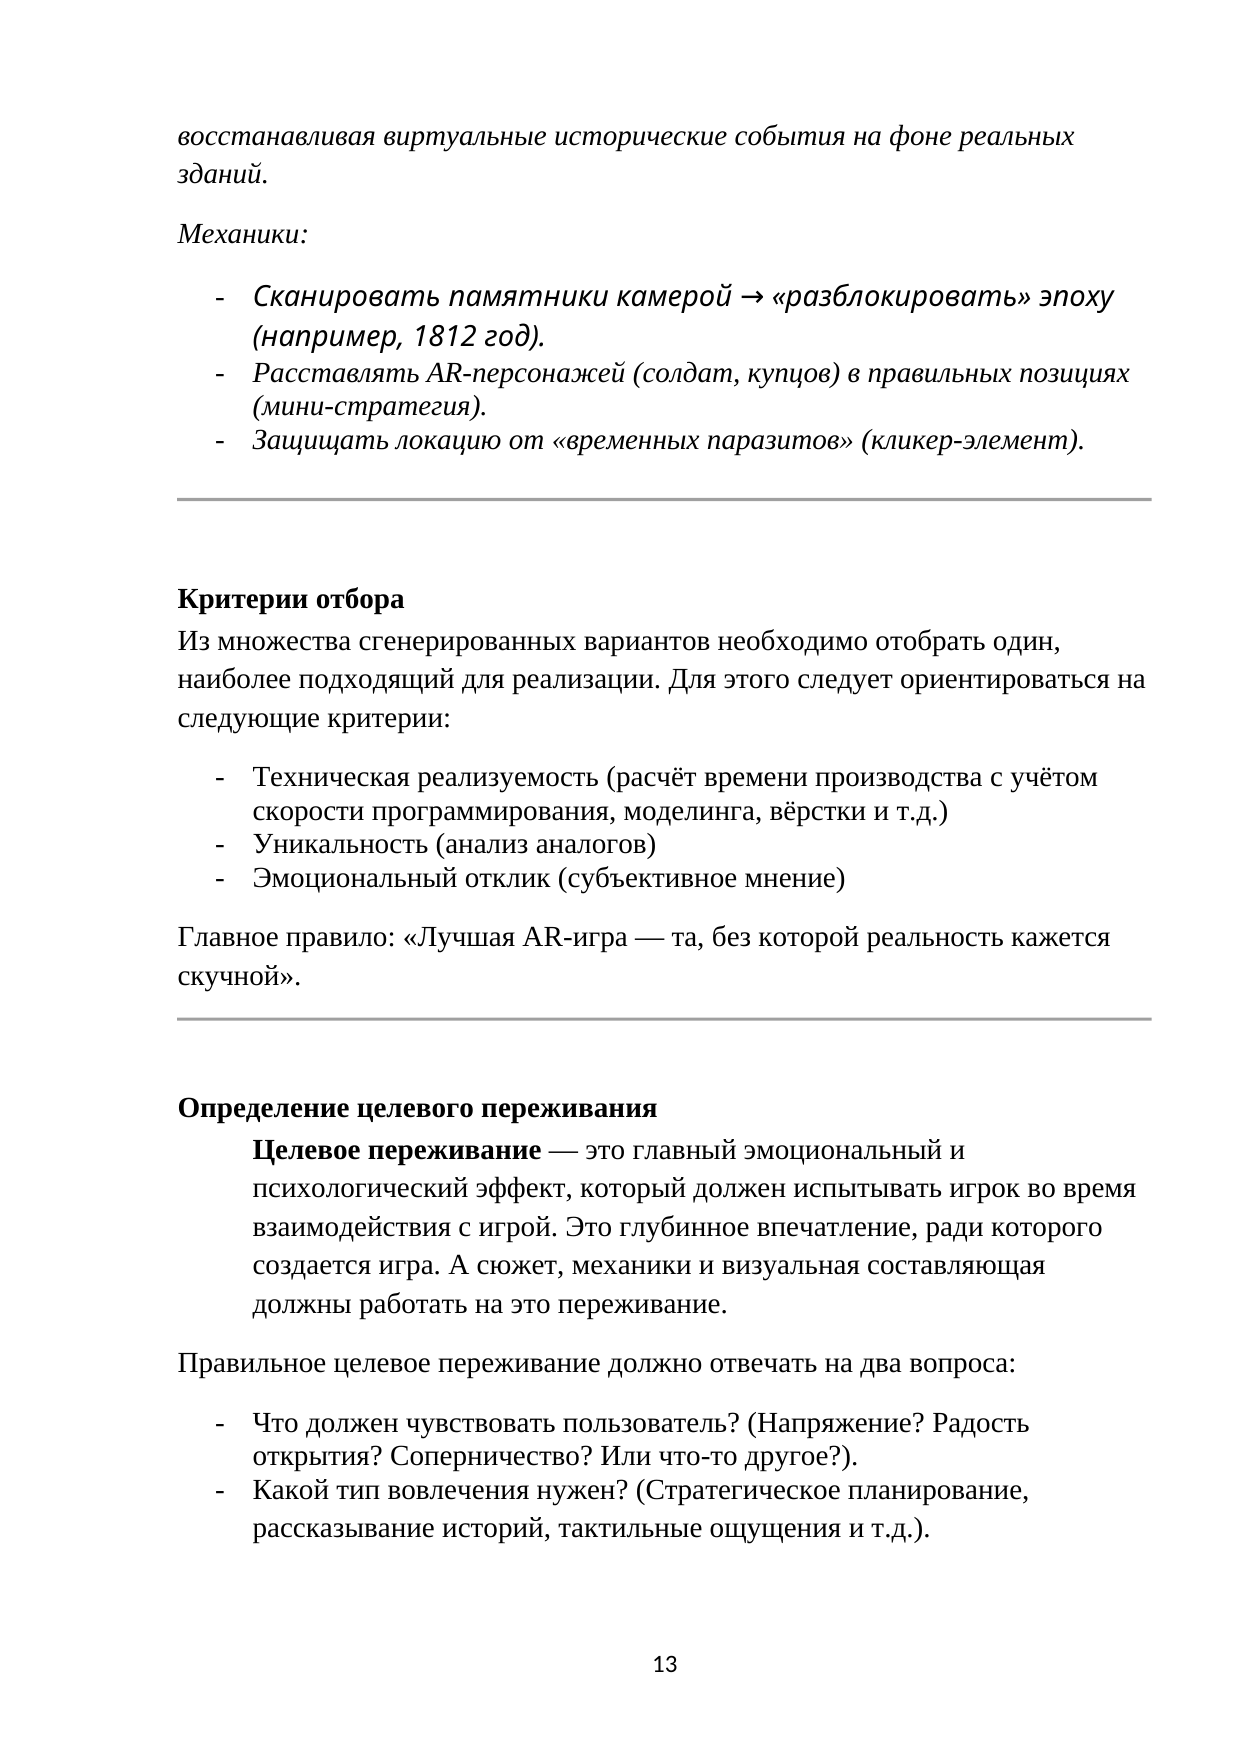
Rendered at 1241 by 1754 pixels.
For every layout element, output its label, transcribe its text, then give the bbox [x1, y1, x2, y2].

list Эмоциональный отклик (субъективное мнение) [215, 860, 1152, 894]
text Целевое переживание — это главный эмоциональный и психологический эффект, который должен испытывать игрок во время взаимодействия с игрой. Это глубинное впечатление, ради которого создается игра. А сюжет, механики и визуальная составляющая должны работать на это переживание. [252, 1132, 1152, 1319]
subtitle Определение целевого переживания [177, 1090, 1152, 1123]
list Какой тип вовлечения нужен? (Стратегическое планирование, рассказывание историй, тактильные ощущения и т.д.). [215, 1472, 1152, 1544]
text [177, 118, 1152, 190]
text Из множества сгенерированных вариантов необходимо отобрать один, наиболее подходящий для реализации. Для этого следует ориентироваться на следующие критерии: [177, 623, 1152, 734]
list Расставлять AR-персонажей (солдат, купцов) в правильных позициях (мини-стратегия). [215, 355, 1152, 422]
list Что должен чувствовать пользователь? (Напряжение? Радость открытия? Соперничество? Или что-то другое?). [215, 1405, 1152, 1472]
text Правильное целевое переживание должно отвечать на два вопроса: [177, 1345, 1152, 1379]
subtitle Критерии отбора [177, 581, 1152, 615]
list Уникальность (анализ аналогов) [215, 827, 1152, 860]
list Защищать локацию от «временных паразитов» (кликер-элемент). [215, 422, 1152, 455]
text Главное правило: «Лучшая AR-игра — та, без которой реальность кажется скучной». [177, 919, 1152, 992]
list Техническая реализуемость (расчёт времени производства с учётом скорости программирования, моделинга, вёрстки и т.д.) [215, 759, 1152, 827]
text Механики: [177, 216, 1152, 249]
